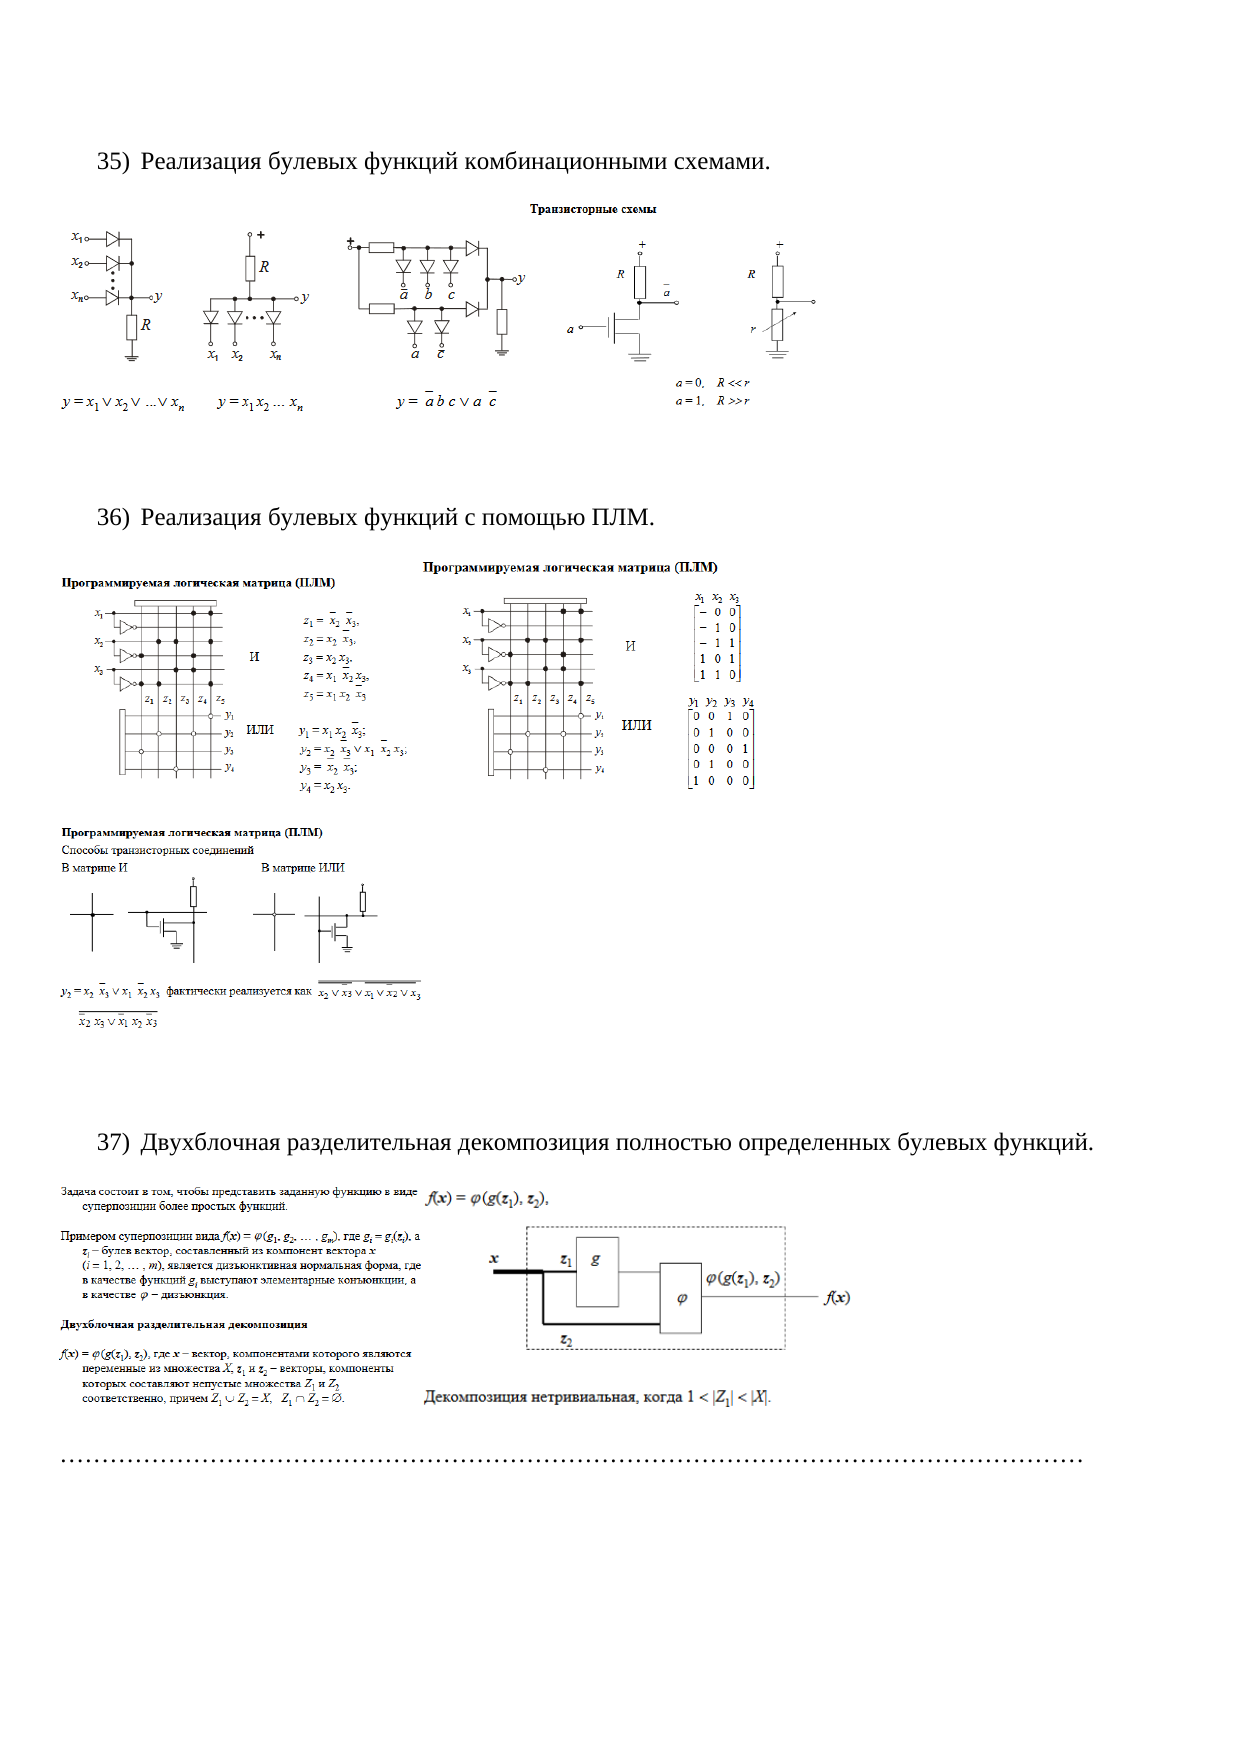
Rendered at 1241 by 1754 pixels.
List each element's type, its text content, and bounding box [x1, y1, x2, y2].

list Реализация булевых функций с помощью ПЛМ. [97, 502, 1181, 530]
list Двухблочная разделительная декомпозиция полностью определенных булевых функций. [97, 1127, 1181, 1155]
list Реализация булевых функций комбинационными схемами. [97, 146, 1181, 175]
text …………………………………………………………………………………………………………… [59, 1439, 1181, 1468]
picture [59, 1184, 859, 1410]
picture [59, 204, 859, 415]
picture [59, 559, 804, 798]
picture [59, 827, 422, 1040]
